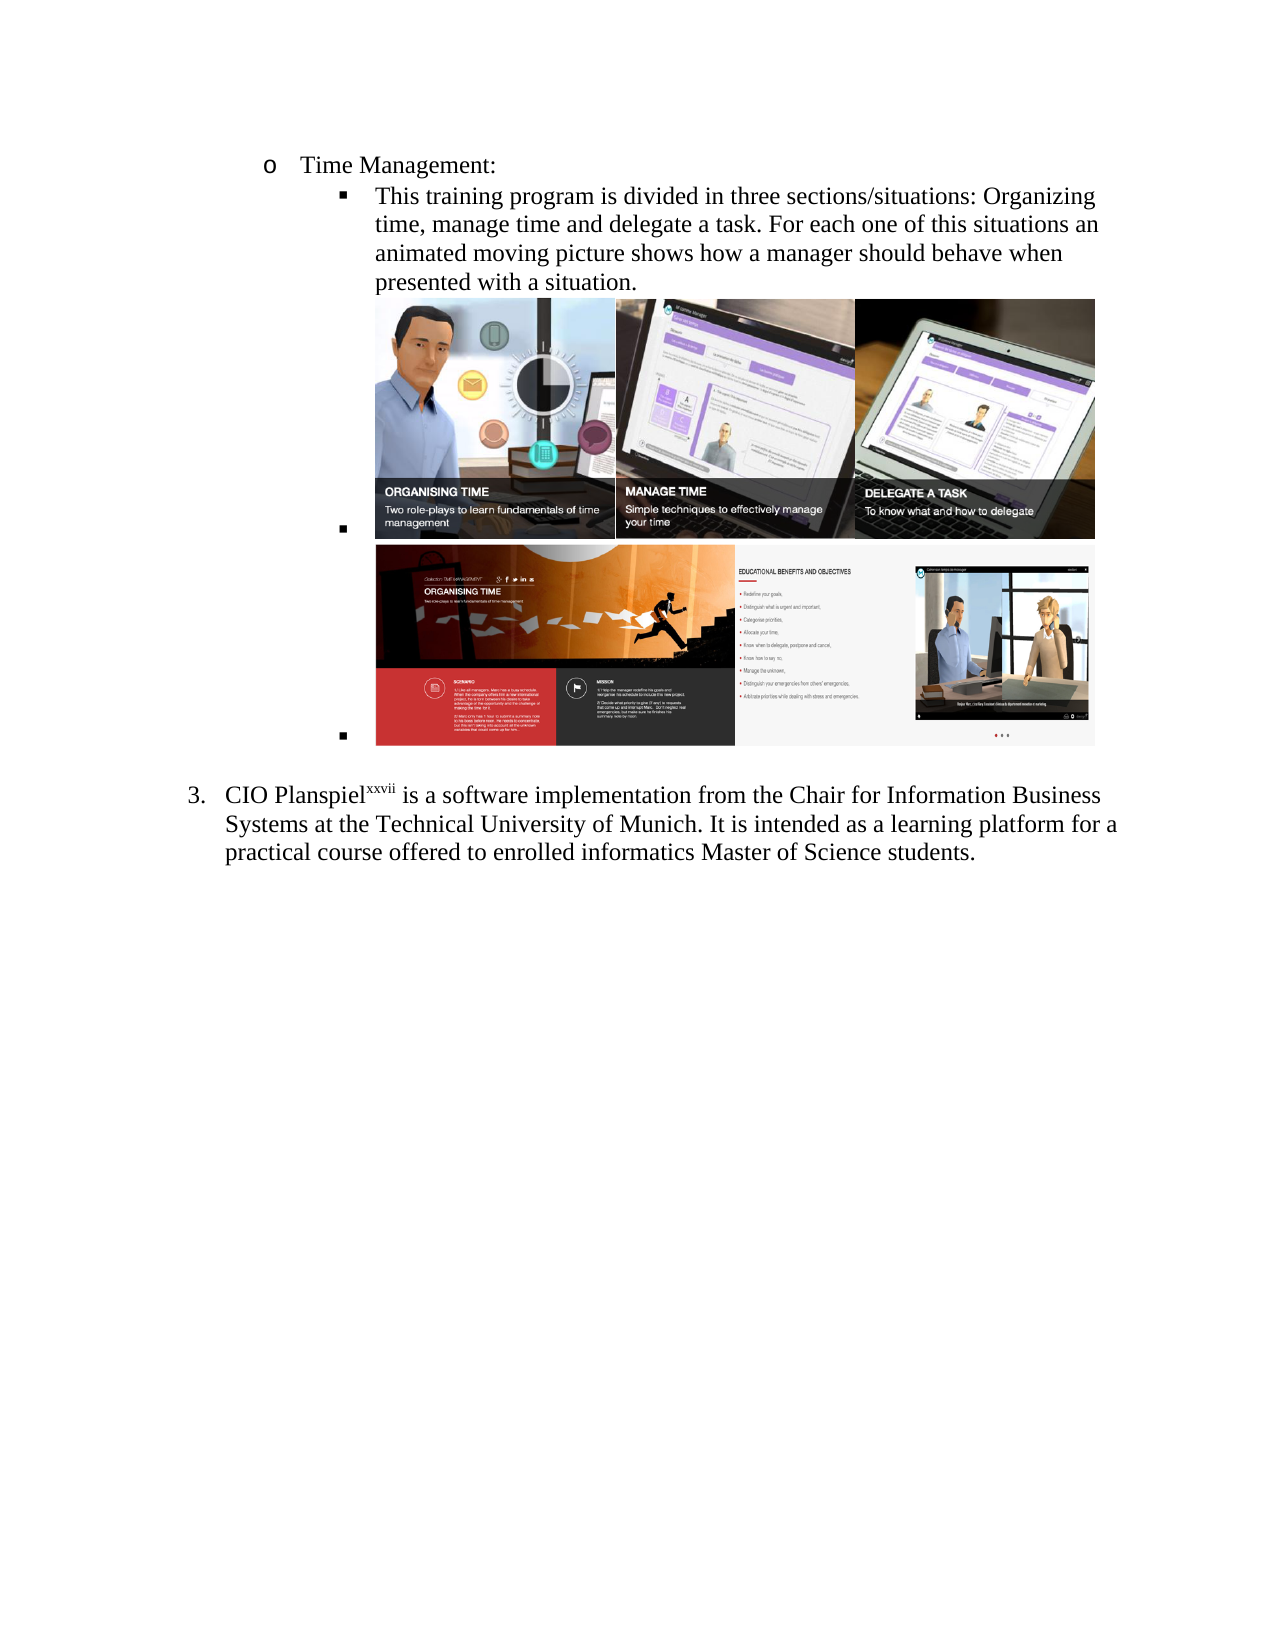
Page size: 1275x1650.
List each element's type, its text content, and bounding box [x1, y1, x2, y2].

picture [375, 295, 1095, 539]
list CIO Planspiel is a software implementation from the Chair for Information Business Systems at the Technical University of Munich. It is intended as a learning platform for a practical course offered to enrolled informatics Master of Science students. [187, 780, 1125, 866]
list This training program is divided in three sections/situations: Organizing time, manage time and delegate a task. For each one of this situations an animated moving picture shows how a manager should behave when presented with a situation. [337, 181, 1125, 296]
picture [375, 543, 1095, 746]
list Time Management: [262, 150, 1125, 181]
